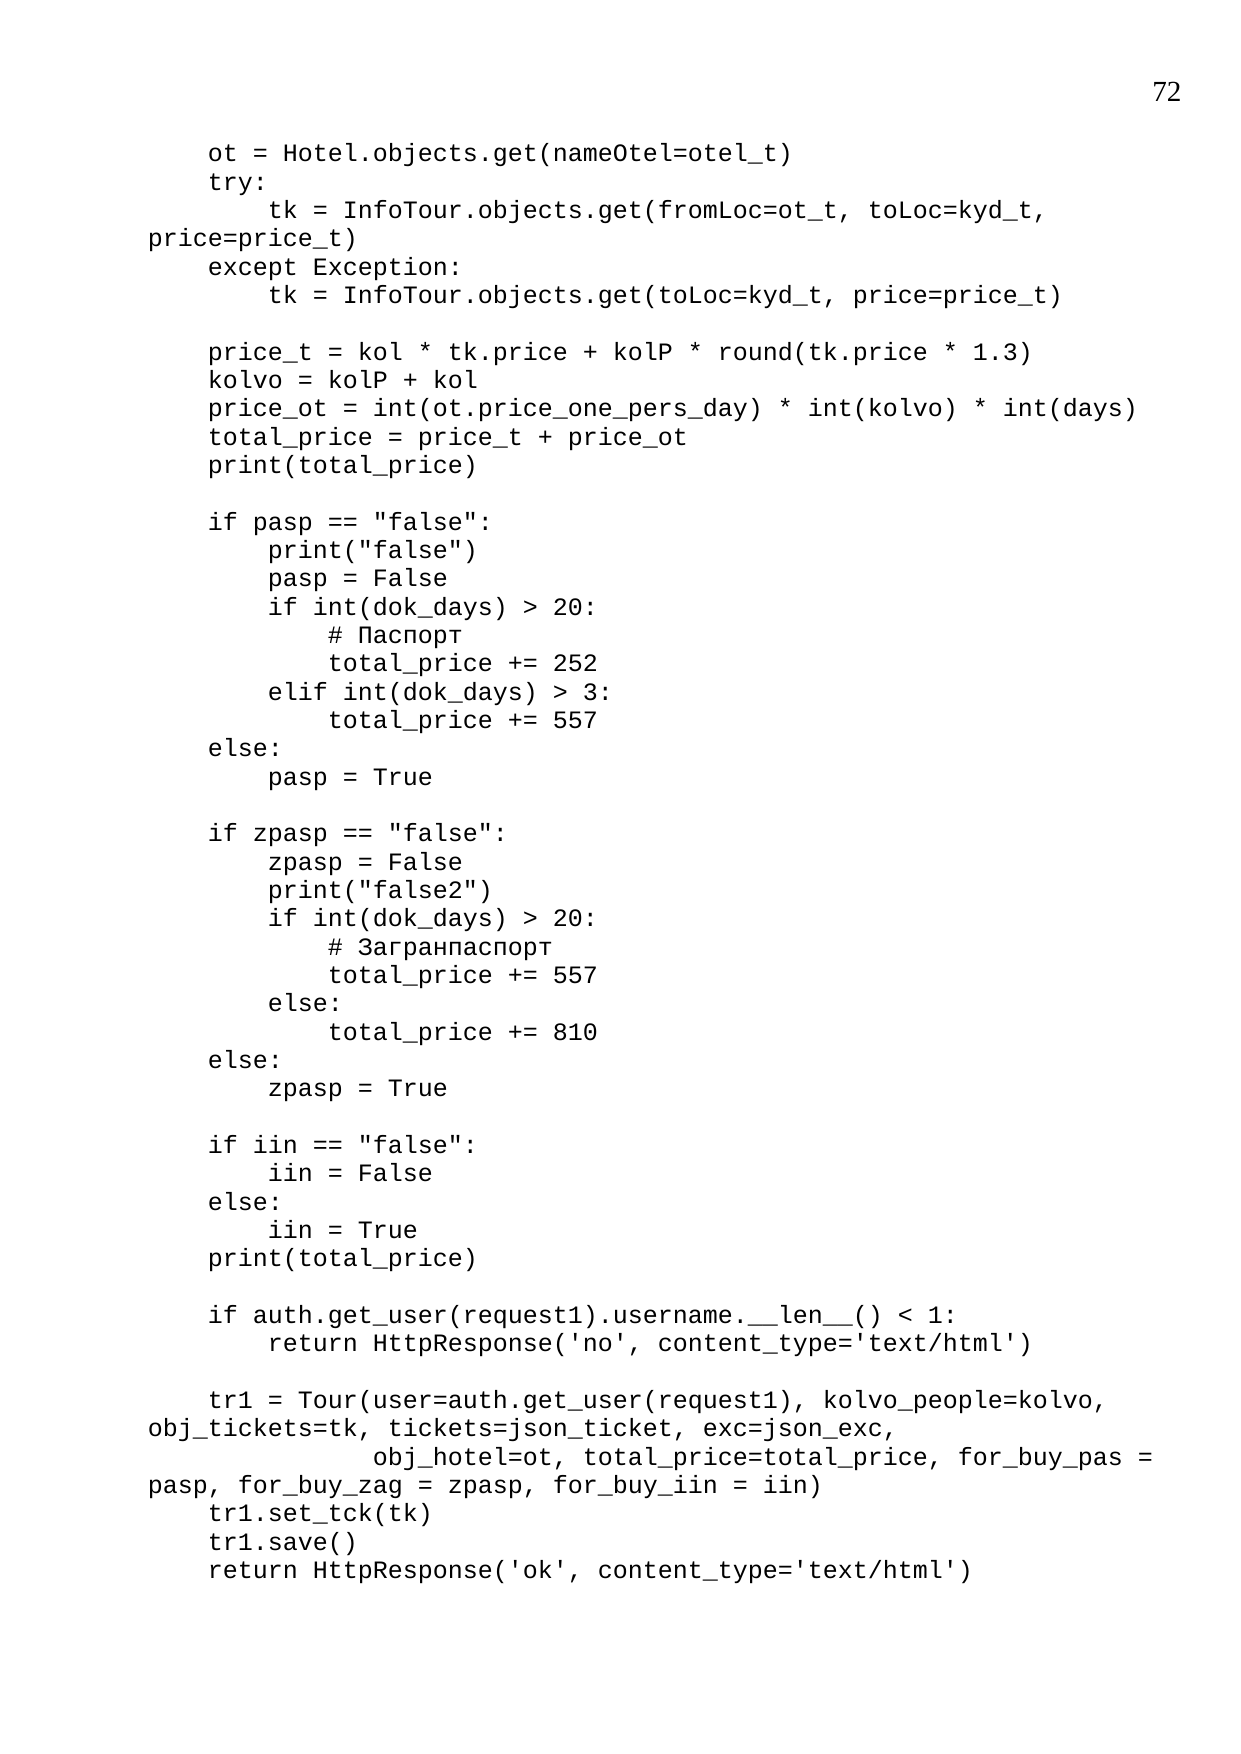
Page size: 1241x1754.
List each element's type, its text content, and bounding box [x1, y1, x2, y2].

text print("false") [148, 538, 1181, 566]
text tk = InfoTour.objects.get(fromLoc=ot_t, toLoc=kyd_t, price=price_t) [148, 198, 1181, 254]
text else: [148, 991, 1181, 1019]
text if pasp == "false": [148, 509, 1181, 538]
text zpasp = False [148, 849, 1181, 878]
text print(total_price) [148, 453, 1181, 481]
text zpasp = True [148, 1076, 1181, 1104]
text pasp = False [148, 566, 1181, 594]
text print(total_price) [148, 1246, 1181, 1274]
text iin = True [148, 1218, 1181, 1246]
text else: [148, 736, 1181, 764]
text total_price += 557 [148, 708, 1181, 736]
text if int(dok_days) > 20: [148, 906, 1181, 934]
text print("false2") [148, 878, 1181, 906]
text total_price += 810 [148, 1019, 1181, 1048]
text # Паспорт [148, 623, 1181, 651]
text else: [148, 1189, 1181, 1218]
text else: [148, 1048, 1181, 1076]
text tr1 = Tour(user=auth.get_user(request1), kolvo_people=kolvo, obj_tickets=tk, tickets=json_ticket, exc=json_exc, [148, 1388, 1181, 1444]
text obj_hotel=ot, total_price=total_price, for_buy_pas = pasp, for_buy_zag = zpasp, for_buy_iin = iin) [148, 1444, 1181, 1501]
text except Exception: [148, 254, 1181, 283]
text kolvo = kolP + kol [148, 368, 1181, 396]
text tk = InfoTour.objects.get(toLoc=kyd_t, price=price_t) [148, 283, 1181, 311]
text pasp = True [148, 764, 1181, 793]
text if auth.get_user(request1).username.__len__() < 1: [148, 1303, 1181, 1331]
text if int(dok_days) > 20: [148, 594, 1181, 623]
text price_ot = int(ot.price_one_pers_day) * int(kolvo) * int(days) [148, 396, 1181, 424]
text # Загранпаспорт [148, 934, 1181, 963]
text try: [148, 169, 1181, 198]
text tr1.set_tck(tk) [148, 1501, 1181, 1529]
text if iin == "false": [148, 1133, 1181, 1161]
text if zpasp == "false": [148, 821, 1181, 849]
text ot = Hotel.objects.get(nameOtel=otel_t) [148, 141, 1181, 169]
text total_price += 252 [148, 651, 1181, 679]
text return HttpResponse('ok', content_type='text/html') [148, 1558, 1181, 1586]
text return HttpResponse('no', content_type='text/html') [148, 1331, 1181, 1359]
text total_price = price_t + price_ot [148, 424, 1181, 453]
text iin = False [148, 1161, 1181, 1189]
text total_price += 557 [148, 963, 1181, 991]
text elif int(dok_days) > 3: [148, 679, 1181, 708]
text price_t = kol * tk.price + kolP * round(tk.price * 1.3) [148, 339, 1181, 368]
text tr1.save() [148, 1529, 1181, 1558]
